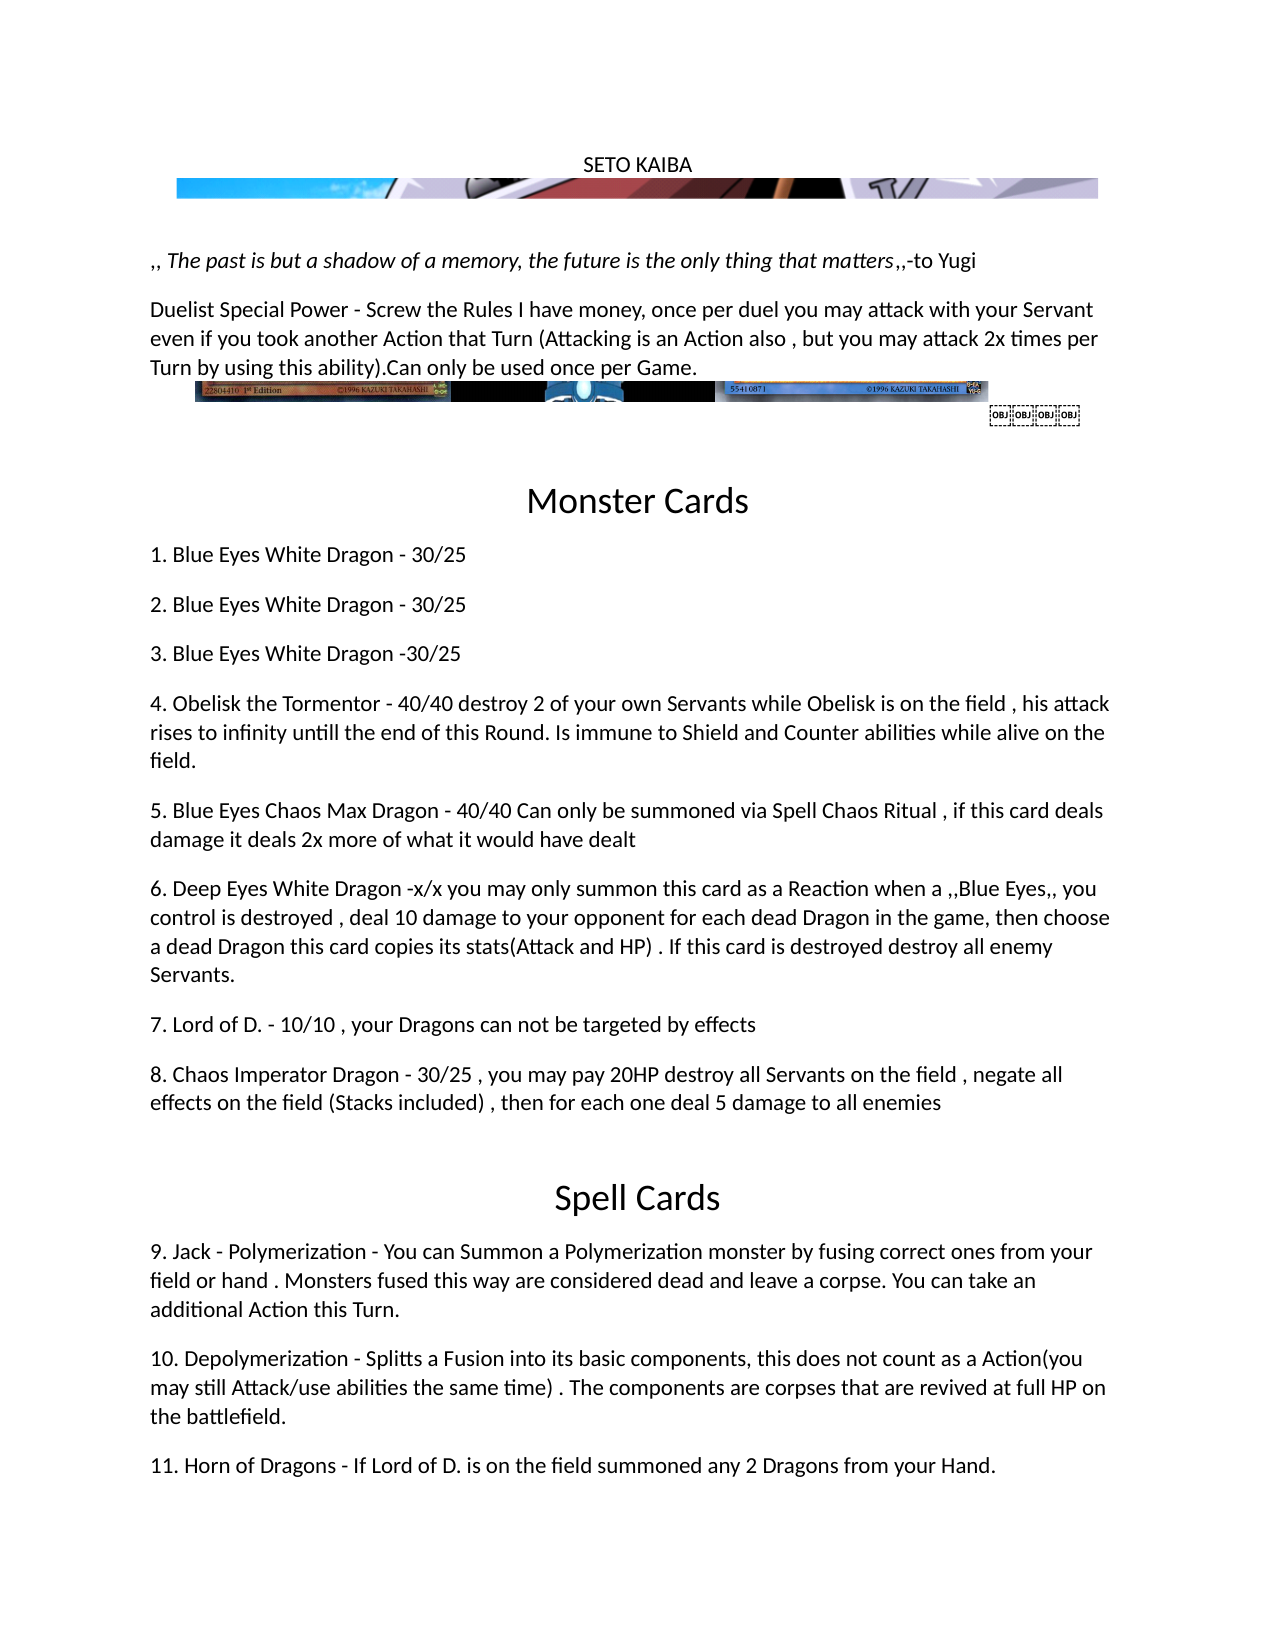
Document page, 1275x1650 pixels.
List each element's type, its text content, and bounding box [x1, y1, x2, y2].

text ￼￼￼￼ [150, 402, 1125, 427]
text ,, The past is but a shadow of a memory, the future is the only thing that matters,,-to Yugi [150, 245, 1125, 274]
text 3. Blue Eyes White Dragon -30/25 [150, 639, 1125, 667]
text Duelist Special Power - Screw the Rules I have money, once per duel you may attack with your Servant even if you took another Action that Turn (Attacking is an Action also , but you may attack 2x times per Turn by using this ability).Can only be used once per Game. [150, 295, 1125, 381]
text 4. Obelisk the Tormentor - 40/40 destroy 2 of your own Servants while Obelisk is on the field , his attack rises to infinity untill the end of this Round. Is immune to Shield and Counter abilities while alive on the field. [150, 688, 1125, 774]
text 6. Deep Eyes White Dragon -x/x you may only summon this card as a Reaction when a ,,Blue Eyes,, you control is destroyed , deal 10 damage to your opponent for each dead Dragon in the game, then choose a dead Dragon this card copies its stats(Attack and HP) . If this card is destroyed destroy all enemy Servants. [150, 874, 1125, 989]
text 11. Horn of Dragons - If Lord of D. is on the field summoned any 2 Dragons from your Hand. [150, 1451, 1125, 1479]
text 1. Blue Eyes White Dragon - 30/25 [150, 539, 1125, 568]
text 5. Blue Eyes Chaos Max Dragon - 40/40 Can only be summoned via Spell Chaos Ritual , if this card deals damage it deals 2x more of what it would have dealt [150, 795, 1125, 853]
text Monster Cards [150, 494, 1125, 519]
text Spell Cards [150, 1187, 1125, 1216]
text 8. Chaos Imperator Dragon - 30/25 , you may pay 20HP destroy all Servants on the field , negate all effects on the field (Stacks included) , then for each one deal 5 damage to all enemies [150, 1059, 1125, 1117]
text 10. Depolymerization - Splitts a Fusion into its basic components, this does not count as a Action(you may still Attack/use abilities the same time) . The components are corpses that are revived at full HP on the battlefield. [150, 1344, 1125, 1430]
text 2. Blue Eyes White Dragon - 30/25 [150, 589, 1125, 618]
text 7. Lord of D. - 10/10 , your Dragons can not be targeted by effects [150, 1009, 1125, 1038]
text 9. Jack - Polymerization - You can Summon a Polymerization monster by fusing correct ones from your field or hand . Monsters fused this way are considered dead and leave a corpse. You can take an additional Action this Turn. [150, 1237, 1125, 1323]
text SETO KAIBA [150, 150, 1125, 179]
